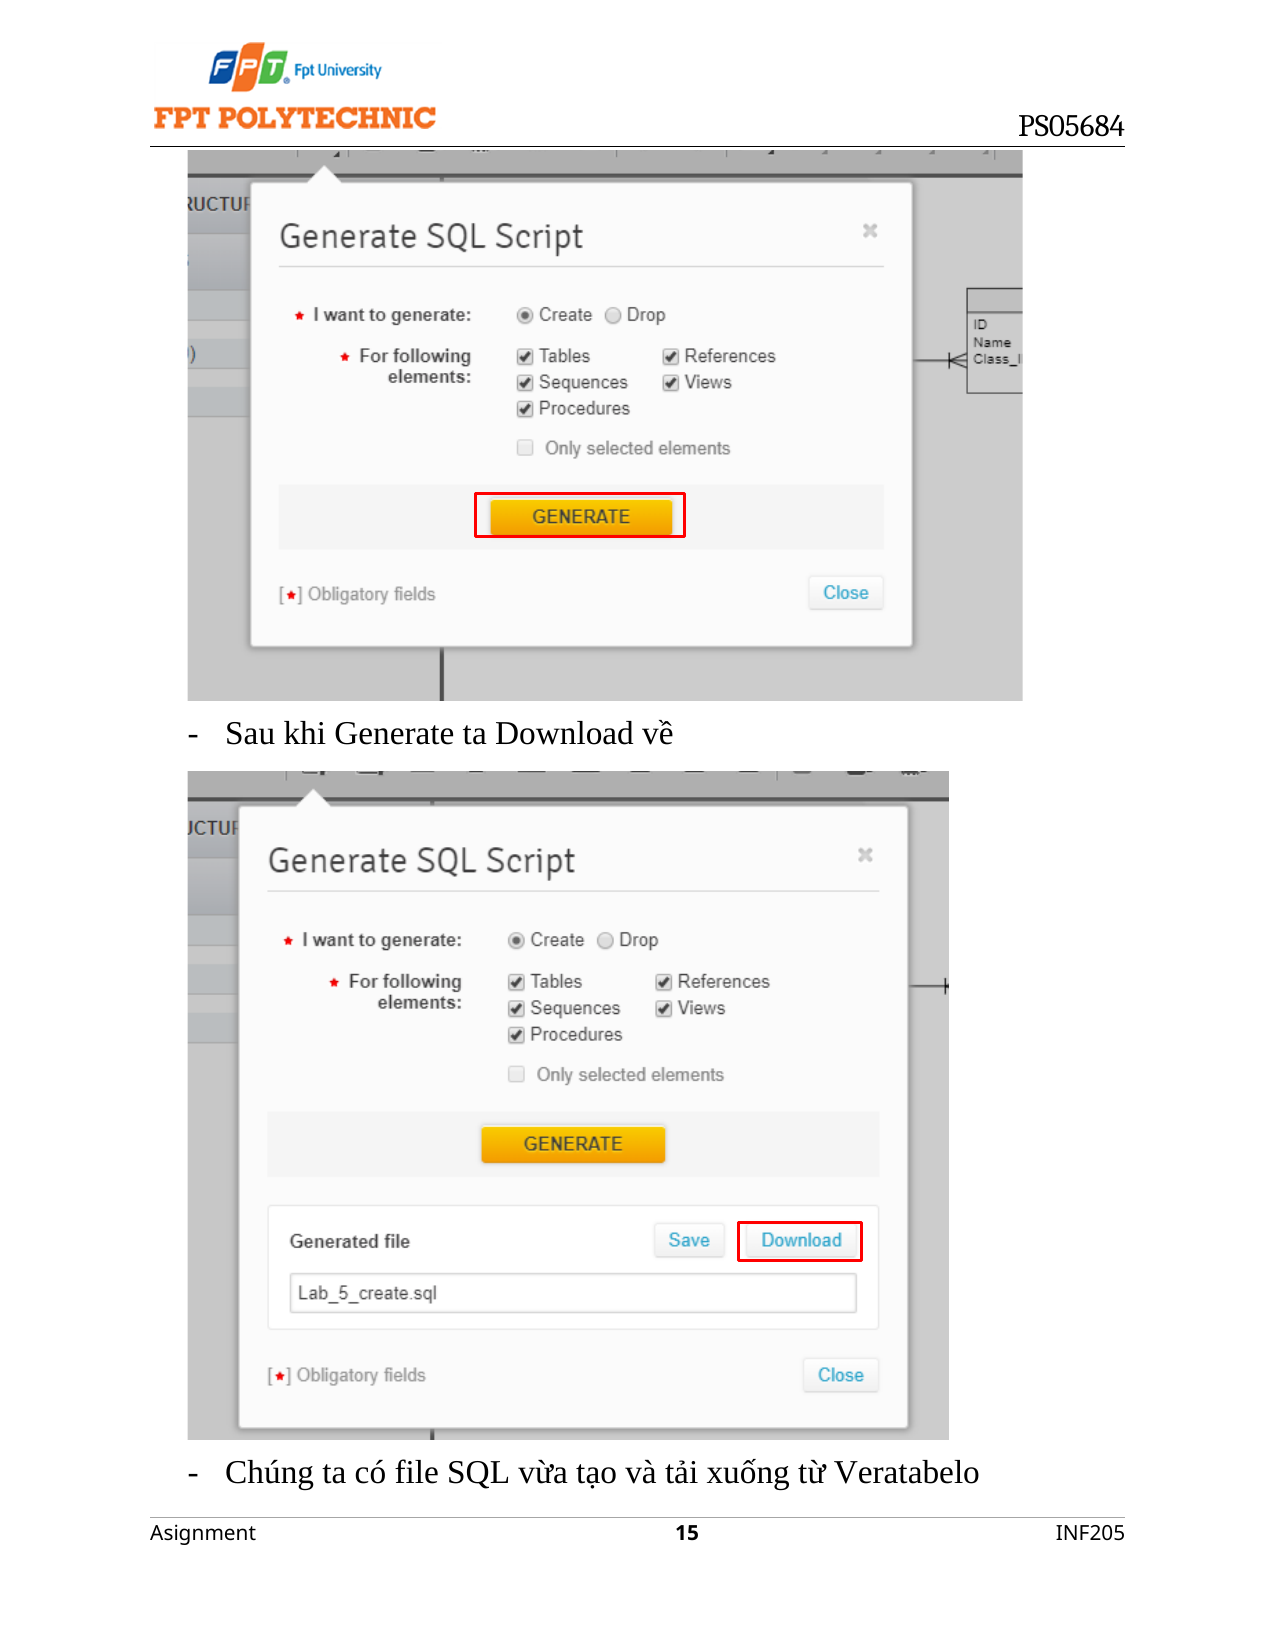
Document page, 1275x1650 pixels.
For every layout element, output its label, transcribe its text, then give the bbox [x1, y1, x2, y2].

picture [187, 150, 1023, 701]
list Sau khi Generate ta Download về [187, 713, 1125, 752]
list Chúng ta có file SQL vừa tạo và tải xuống từ Veratabelo [187, 1452, 1125, 1490]
picture [150, 37, 443, 137]
picture [187, 771, 949, 1440]
